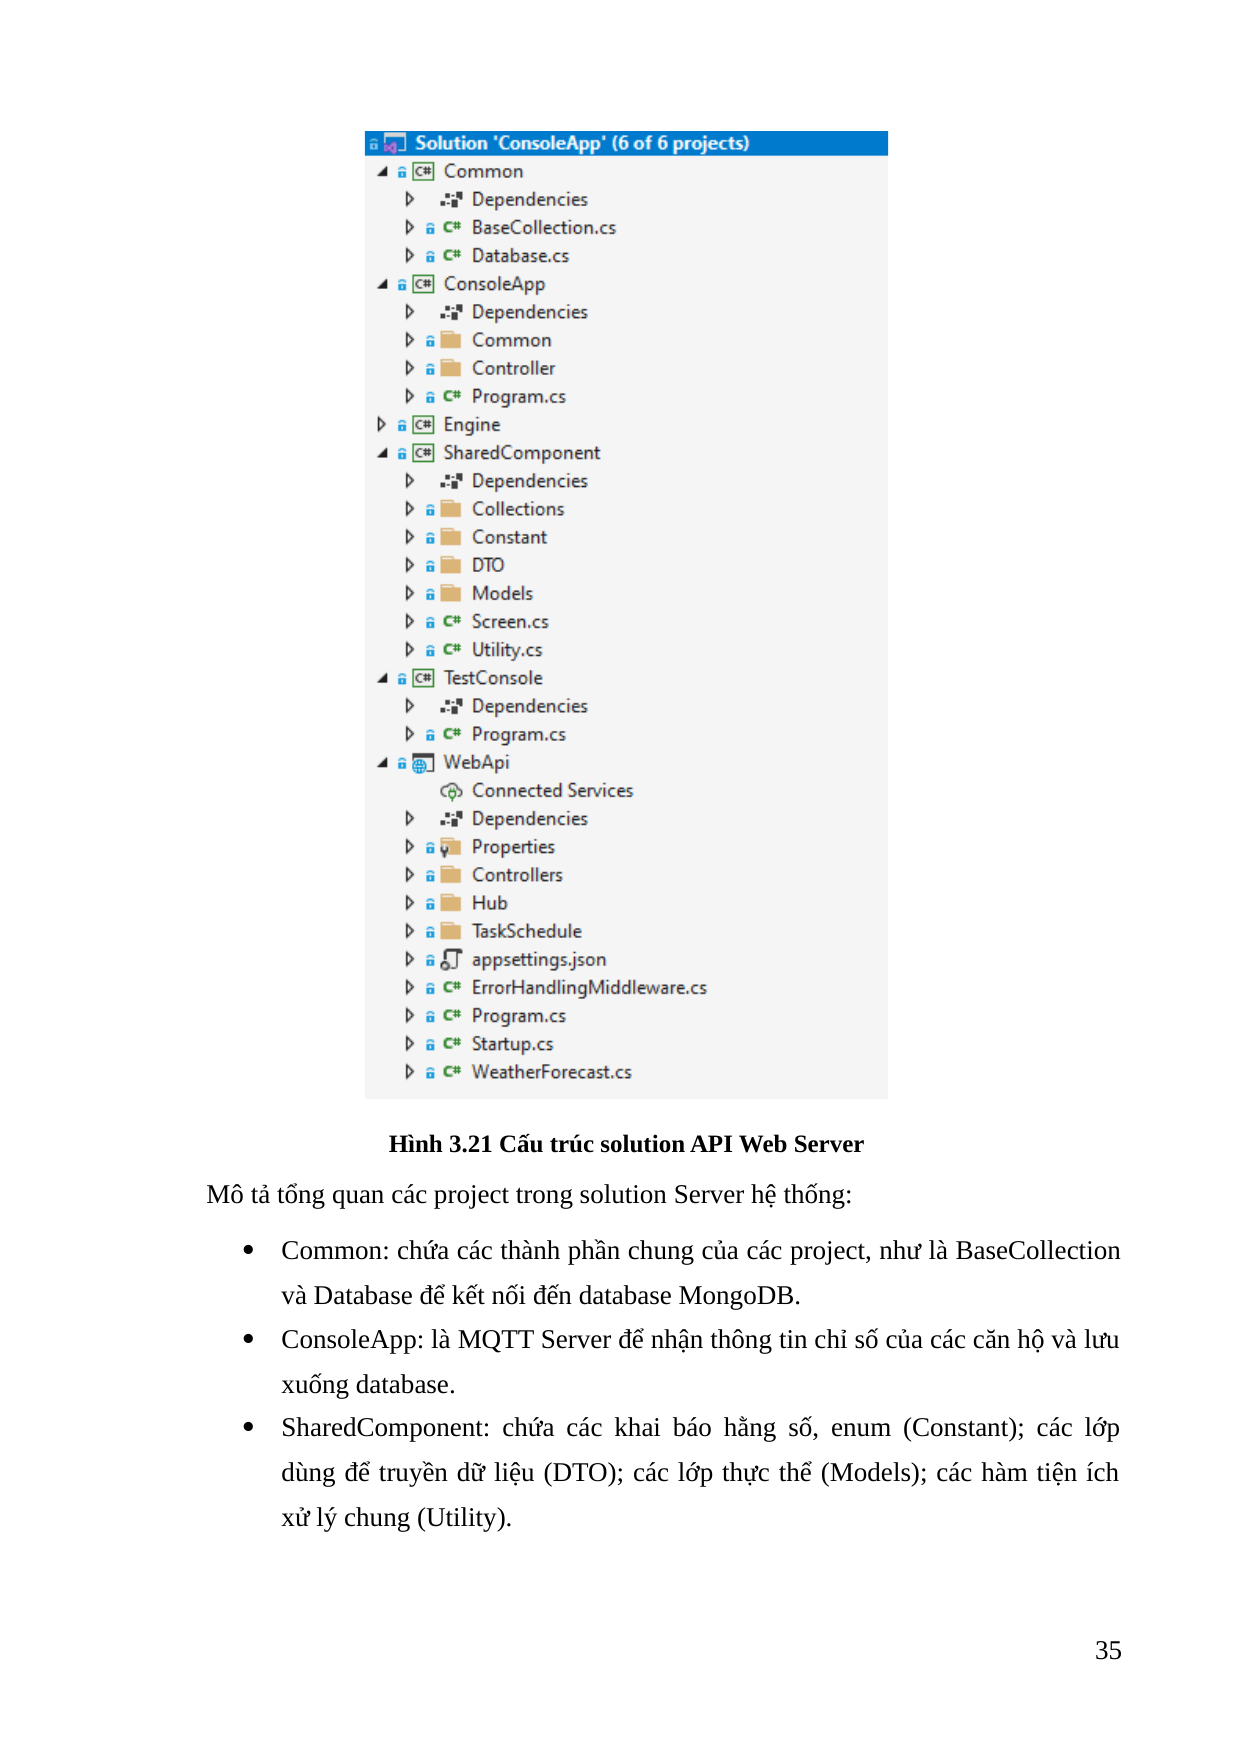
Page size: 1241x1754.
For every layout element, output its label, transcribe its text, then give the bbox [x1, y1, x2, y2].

picture [364, 131, 889, 1099]
text Mô tả tổng quan các project trong solution Server hệ thống: [131, 1175, 1122, 1212]
list ConsoleApp: là MQTT Server để nhận thông tin chỉ số của các căn hộ và lưu xuống database. [244, 1320, 1122, 1402]
text Hình 3.2 Cấu trúc solution API Web Server [131, 1125, 1122, 1162]
list SharedComponent: chứa các khai báo hằng số, enum (Constant); các lớp dùng để truyền dữ liệu (DTO); các lớp thực thể (Models); các hàm tiện ích xử lý chung (Utility). [244, 1408, 1122, 1536]
list Common: chứa các thành phần chung của các project, như là BaseCollection và Database để kết nối đến database MongoDB. [244, 1231, 1122, 1313]
